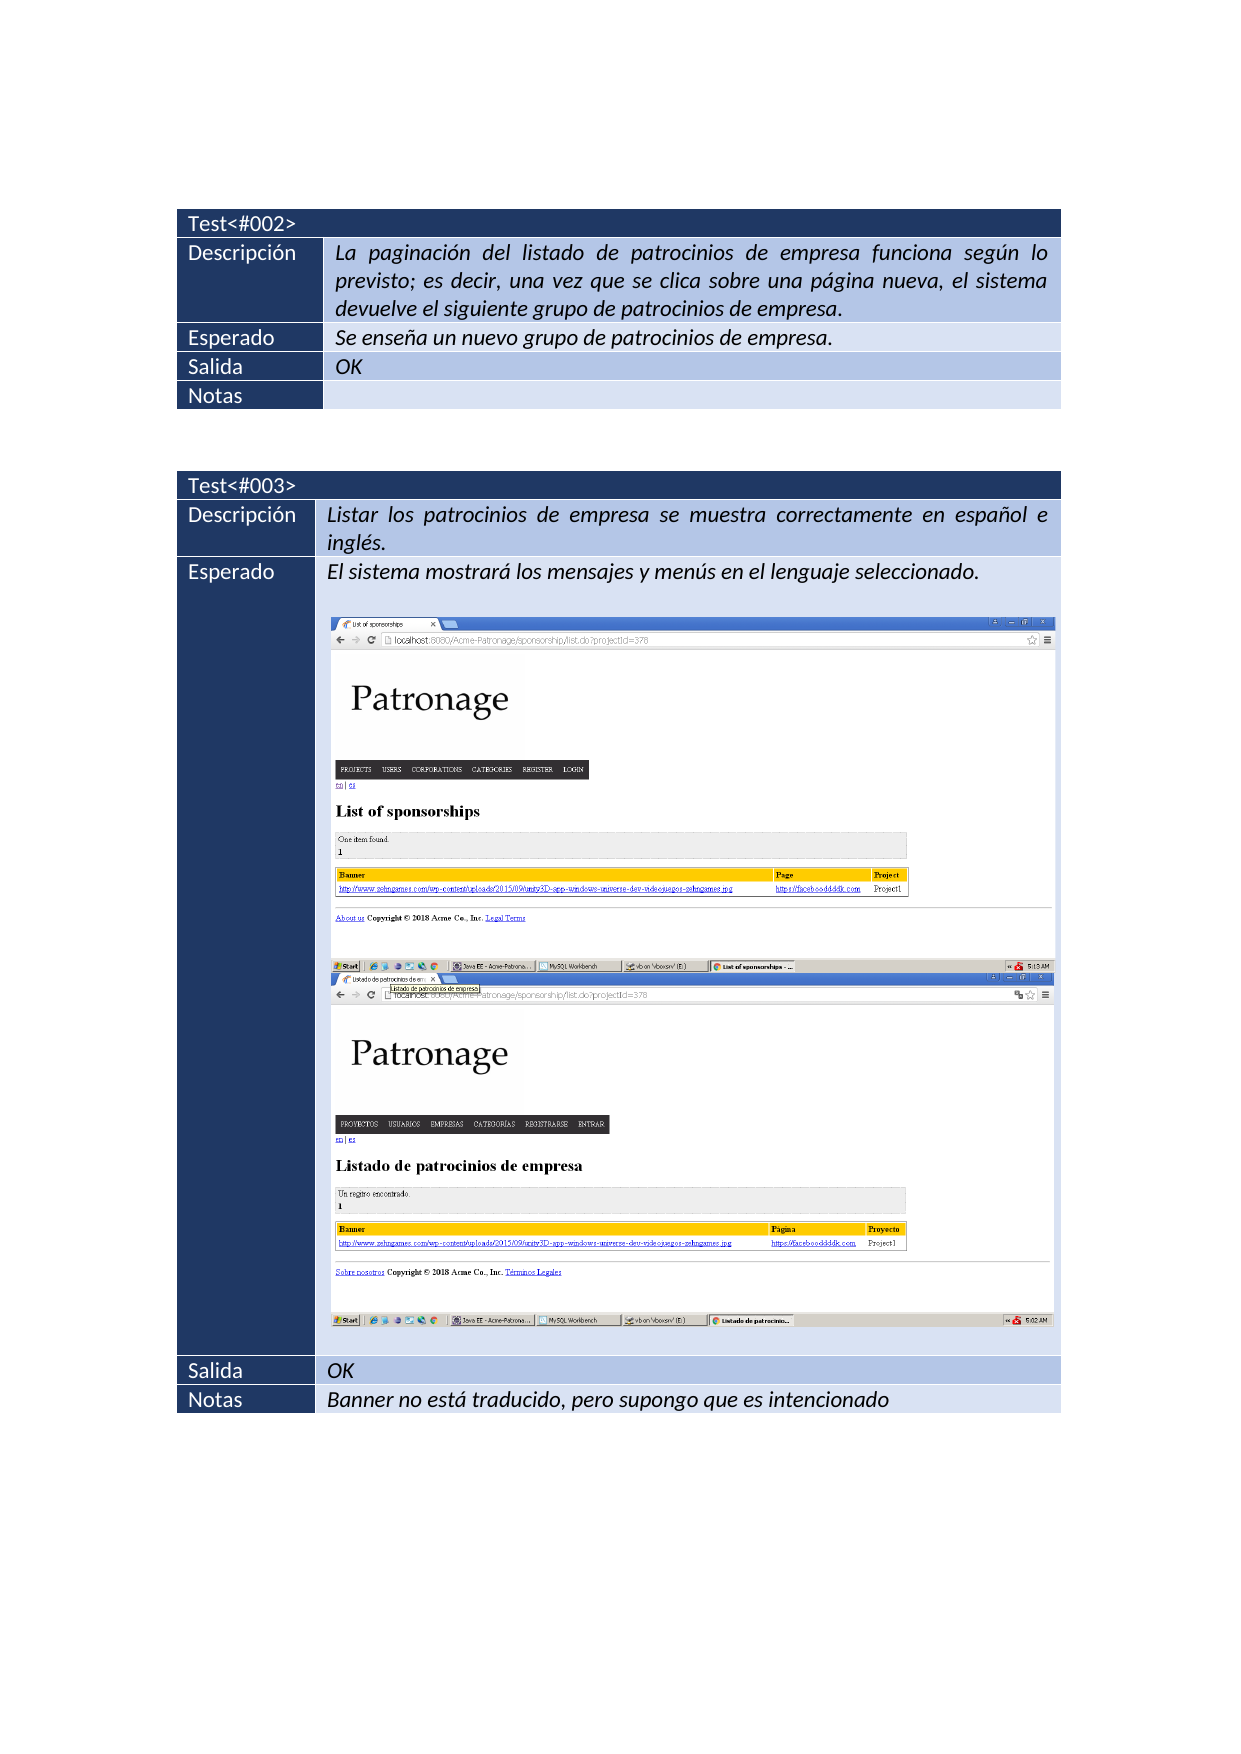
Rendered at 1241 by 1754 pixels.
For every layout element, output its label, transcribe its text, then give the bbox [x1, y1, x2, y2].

table_cell Esperado [177, 557, 315, 1355]
table_cell Banner no está traducido, pero supongo que es intencionado [316, 1385, 1061, 1413]
table_cell Salida [177, 1356, 315, 1384]
table_cell Listar los patrocinios de empresa se muestra correctamente en español e inglés. [316, 500, 1061, 556]
table_cell Descripción [177, 500, 315, 556]
table_cell OK [316, 1356, 1061, 1384]
table_cell La paginación del listado de patrocinios de empresa funciona según lo previsto; es decir, una vez que se clica sobre una página nueva, el sistema devuelve el siguiente grupo de patrocinios de empresa. [324, 238, 1061, 322]
table_cell Se enseña un nuevo grupo de patrocinios de empresa. [324, 323, 1061, 351]
table_cell Esperado [177, 323, 323, 351]
table_cell Salida [177, 352, 323, 380]
table_cell El sistema mostrará los mensajes y menús en el lenguaje seleccionado. [316, 557, 1061, 1355]
table_cell [324, 381, 1061, 409]
table_header Test<#003> [177, 471, 1061, 499]
table_header Test<#002> [177, 209, 1061, 237]
table_cell OK [324, 352, 1061, 380]
table_cell Notas [177, 381, 323, 409]
table_cell Notas [177, 1385, 315, 1413]
table_cell Descripción [177, 238, 323, 322]
picture [331, 617, 1056, 1327]
